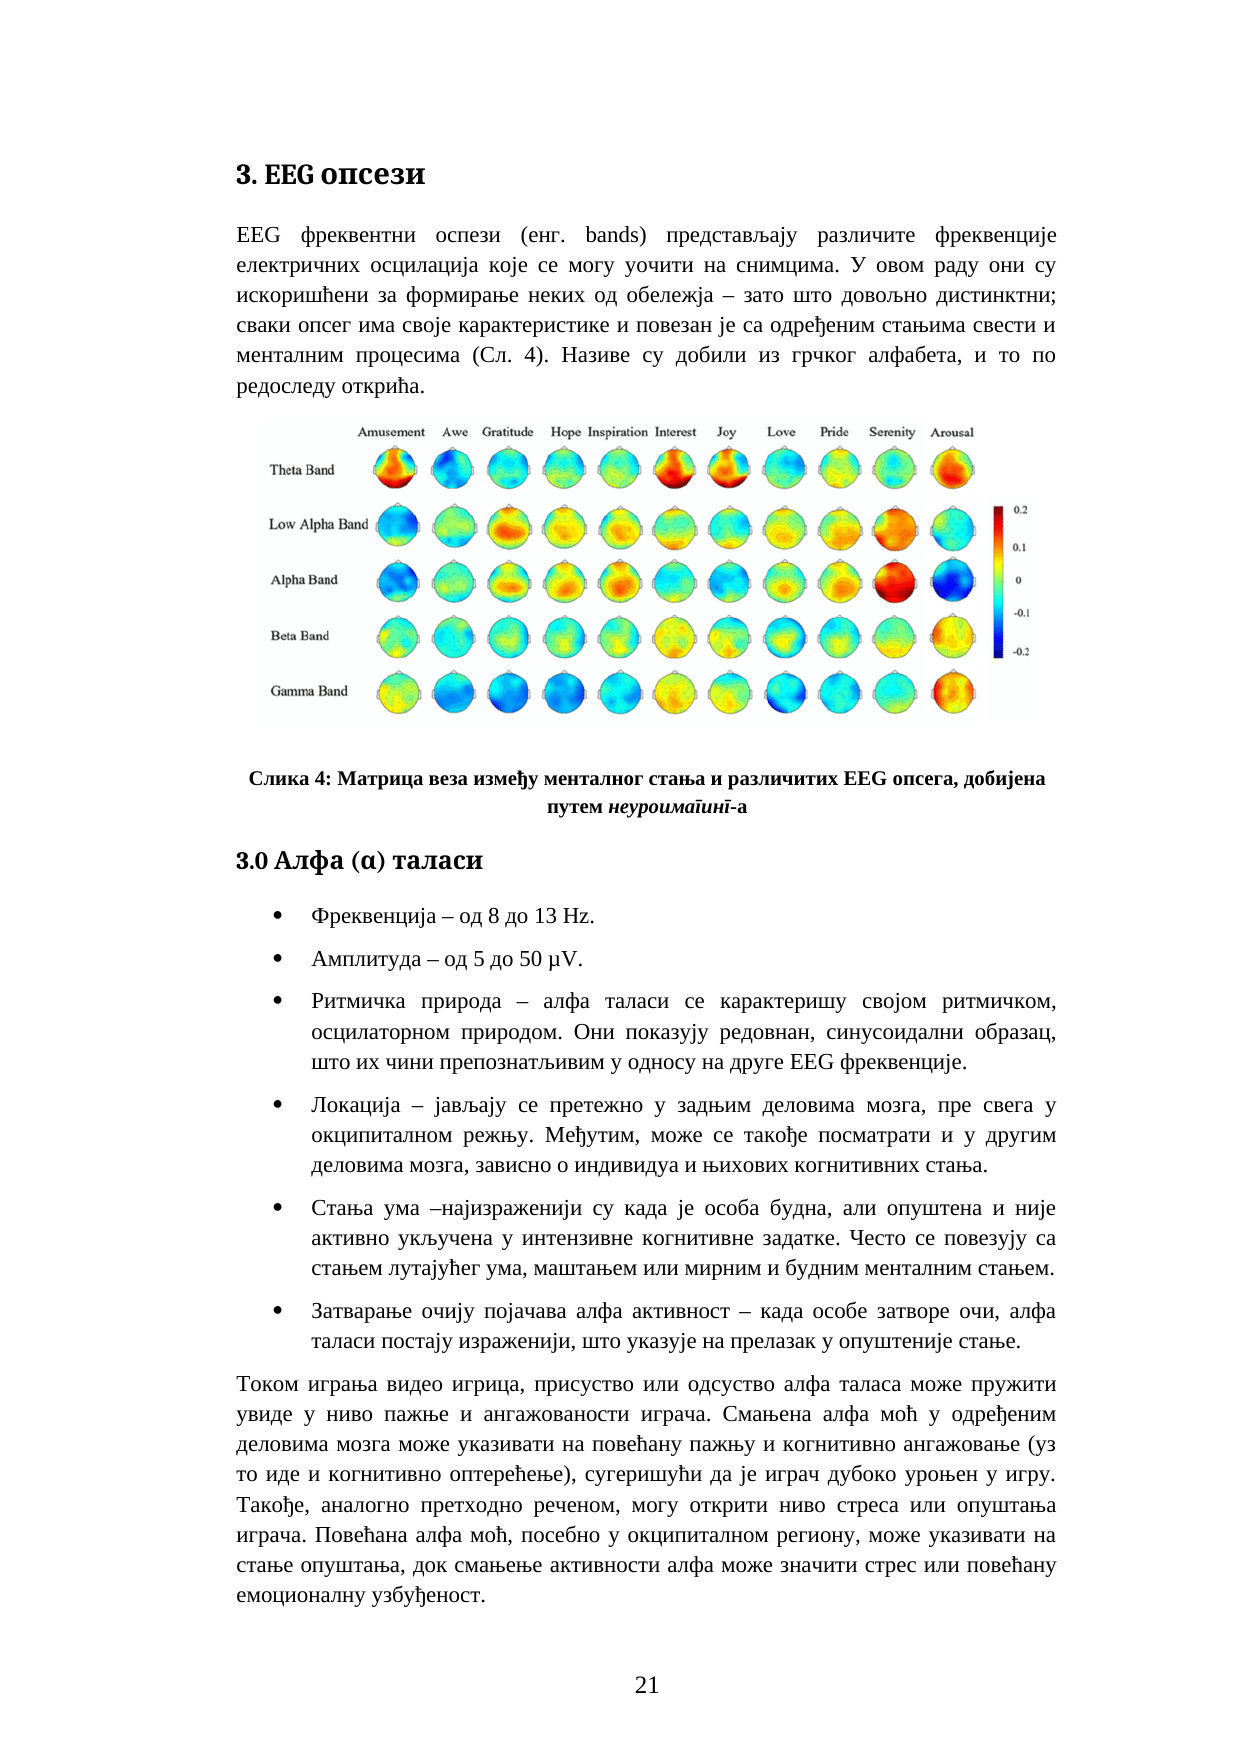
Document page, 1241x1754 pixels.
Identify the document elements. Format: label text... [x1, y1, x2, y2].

list Фреквенција – од 8 до 13 Hz. [274, 902, 1058, 928]
text 3.0 Алфа (α) таласи [236, 847, 1058, 875]
text 3. EEG опсези [236, 158, 1058, 191]
list Локација – јављају се претежно у задњим деловима мозга, пре свега у окципиталном режњу. Међутим, може се такође посматрати и у другим деловима мозга, зависно о индивидуа и њихових когнитивних стања. [274, 1091, 1058, 1177]
picture [248, 414, 1047, 740]
text EEG фреквентни оспези (енг. bands) представљају различите фреквенције електричних осцилација које се могу уочити на снимцима. У овом раду они су искоришћени за формирање неких од обележја – зато што довољно дистинктни; сваки опсег има своје карактеристике и повезан је са одређеним стањима свести и менталним процесима (Сл. 4). Називе су добили из грчког алфабета, и то по редоследу открића. [236, 221, 1058, 398]
list Ритмичка природа – алфа таласи се карактеришу својом ритмичком, осцилаторном природом. Они показују редовнан, синусоидални образац, што их чини препознатљивим у односу на друге EEG фреквенције. [274, 988, 1058, 1074]
list Стања ума –најизраженији су када је особа будна, али опуштена и није активно укључена у интензивне когнитивне задатке. Често се повезују са стањем лутајућег ума, маштањем или мирним и будним менталним стањем. [274, 1194, 1058, 1281]
text Слика 4: Матрица веза између менталног стања и различитих EEG опсега, добијена путем неуроимагинг-а [236, 766, 1058, 818]
list Затварање очију појачава алфа активност – када особе затворе очи, алфа таласи постају израженији, што указује на прелазак у опуштеније стање. [274, 1297, 1058, 1353]
list Амплитуда – од 5 до 50 µV. [274, 945, 1058, 971]
text Током играња видео игрица, присуство или одсуство алфа таласа може пружити увиде у ниво пажње и ангажованости играча. Смањена алфа моћ у одређеним деловима мозга може указивати на повећану пажњу и когнитивно ангажовање (уз то иде и когнитивно оптерећење), сугеришући да је играч дубоко уроњен у игру. Такође, аналогно претходно реченом, могу открити ниво стреса или опуштања играча. Повећана алфа моћ, посебно у окципиталном региону, може указивати на стање опуштања, док смањење активности алфа може значити стрес или повећану емоционалну узбуђеност. [236, 1370, 1058, 1608]
